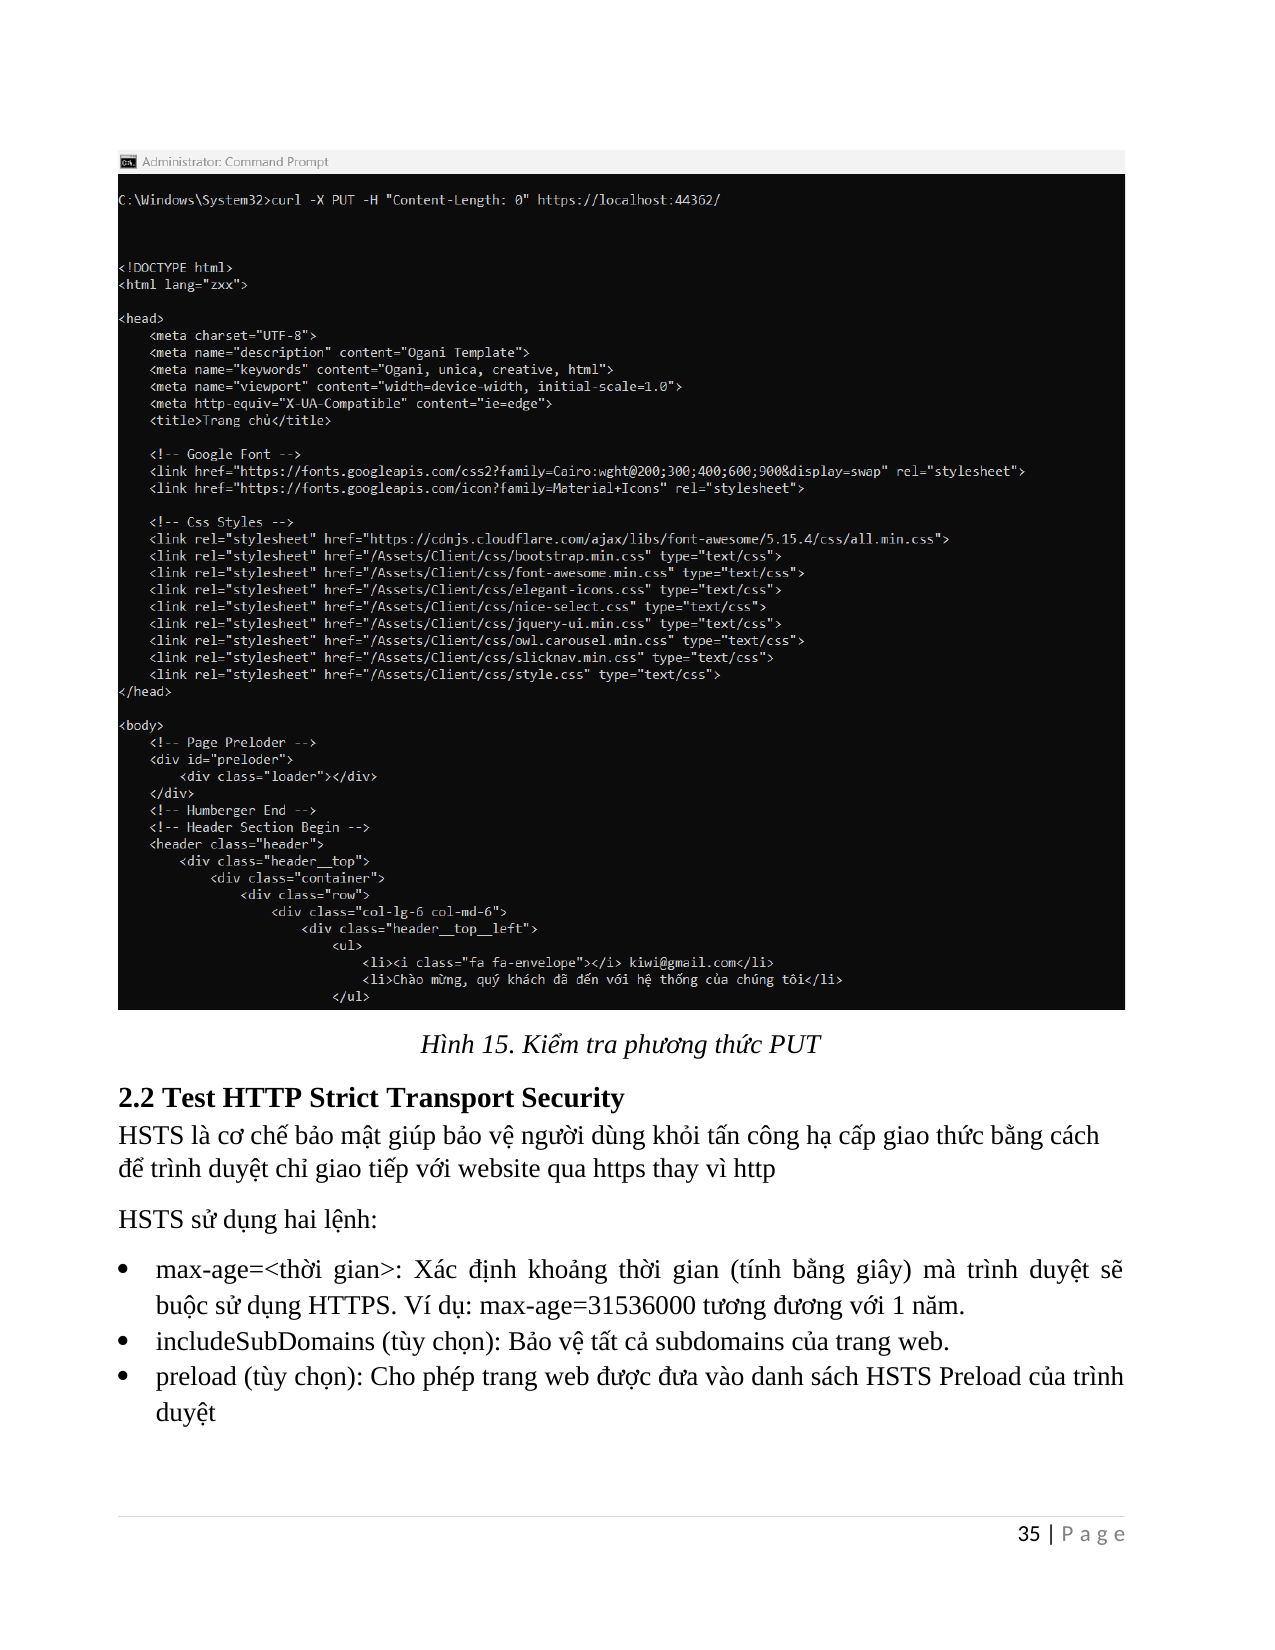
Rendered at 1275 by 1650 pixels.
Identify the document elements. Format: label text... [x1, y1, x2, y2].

list max-age=<thời gian>: Xác định khoảng thời gian (tính bằng giây) mà trình duyệt sẽ buộc sử dụng HTTPS. Ví dụ: max-age=31536000 tương đương với 1 năm. [118, 1253, 1125, 1320]
list includeSubDomains (tùy chọn): Bảo vệ tất cả subdomains của trang web. [118, 1324, 1125, 1356]
text HSTS là cơ chế bảo mật giúp bảo vệ người dùng khỏi tấn công hạ cấp giao thức bằng cách để trình duyệt chỉ giao tiếp với website qua https thay vì http [118, 1119, 1125, 1184]
list preload (tùy chọn): Cho phép trang web được đưa vào danh sách HSTS Preload của trình duyệt [118, 1361, 1125, 1427]
picture [118, 150, 1125, 1010]
text Hình 15. Kiểm tra phương thức PUT [118, 1028, 1125, 1060]
text HSTS sử dụng hai lệnh: [118, 1203, 1125, 1234]
subtitle 2.2 Test HTTP Strict Transport Security [118, 1081, 1125, 1114]
